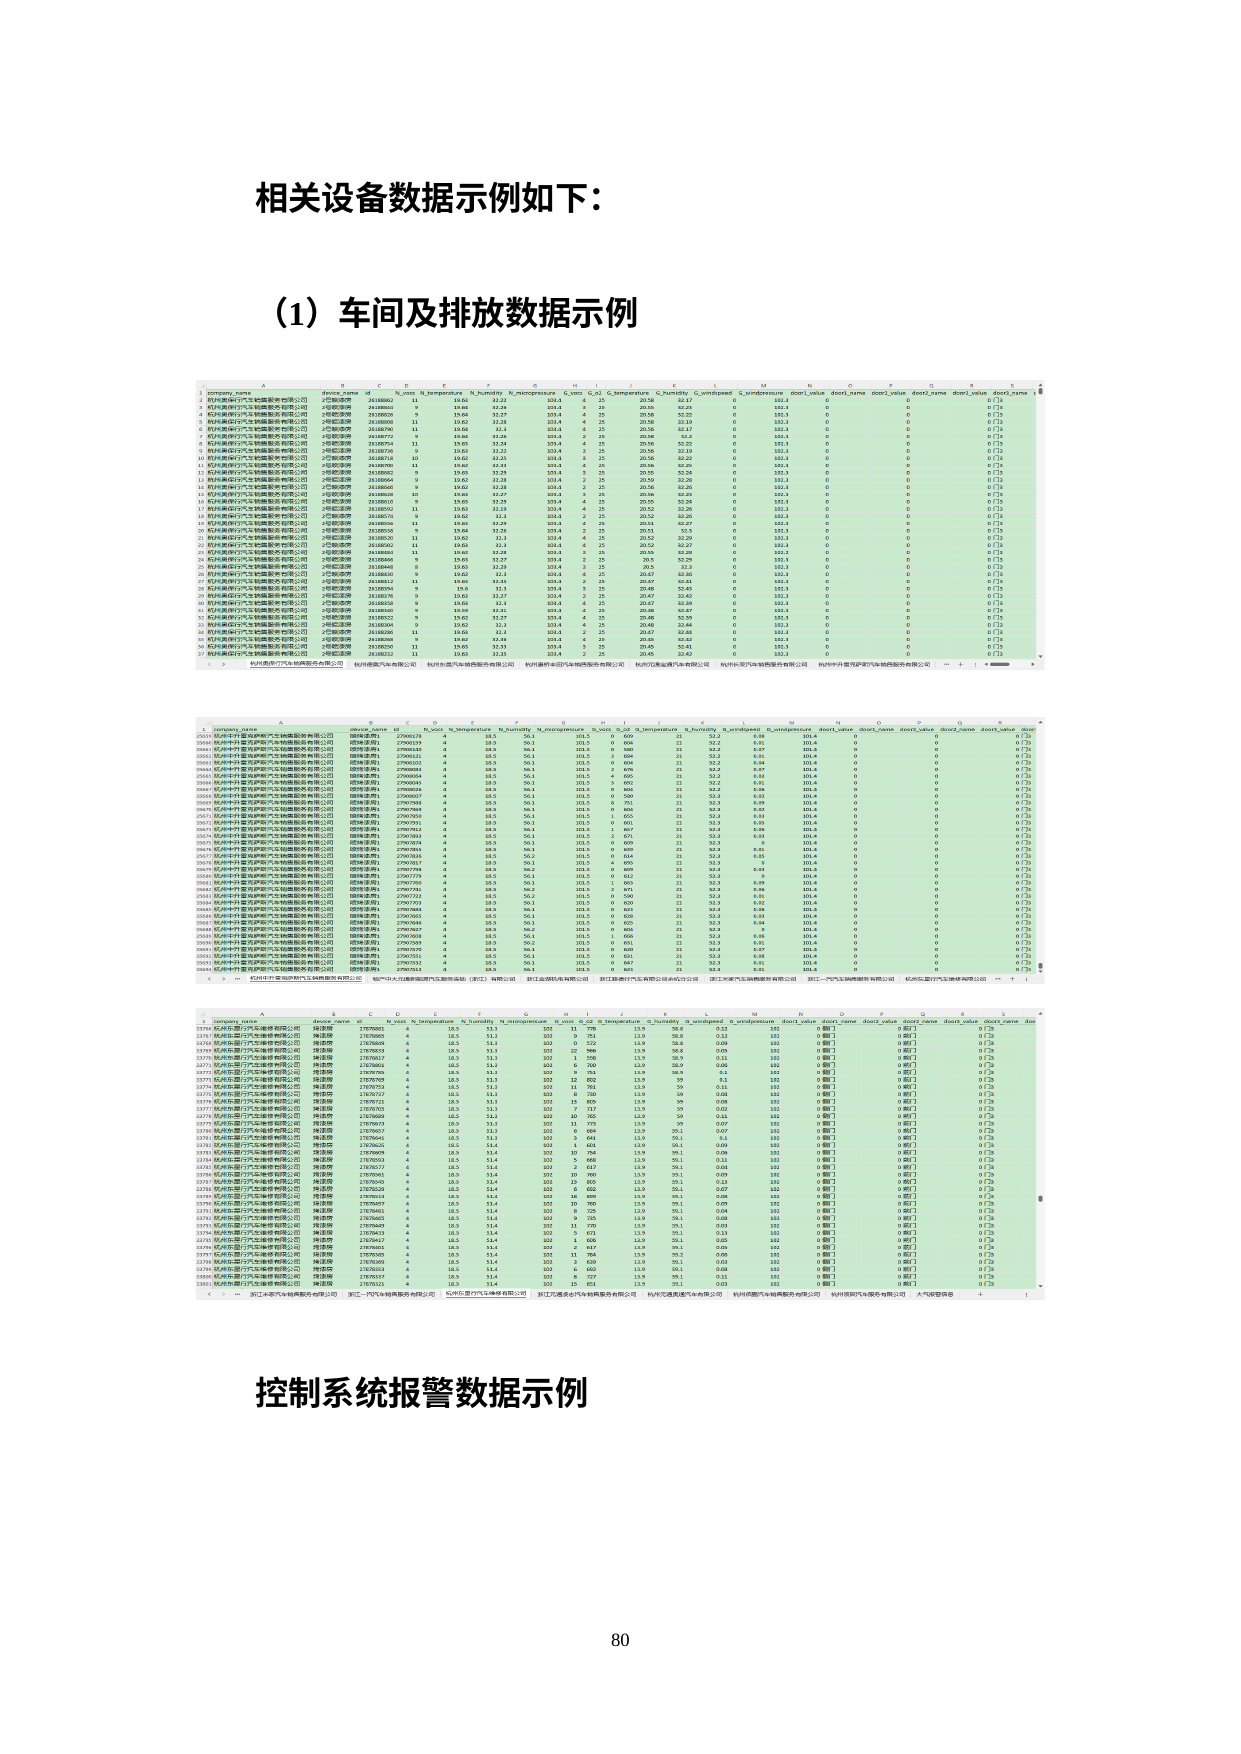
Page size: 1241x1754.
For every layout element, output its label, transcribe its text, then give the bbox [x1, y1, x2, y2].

text （1）车间及排放数据示例 [188, 265, 1052, 356]
picture [195, 380, 1045, 670]
text 控制系统报警数据示例 [188, 1346, 1052, 1437]
picture [195, 717, 1045, 984]
text 相关设备数据示例如下： [188, 150, 1052, 241]
picture [195, 1008, 1045, 1300]
